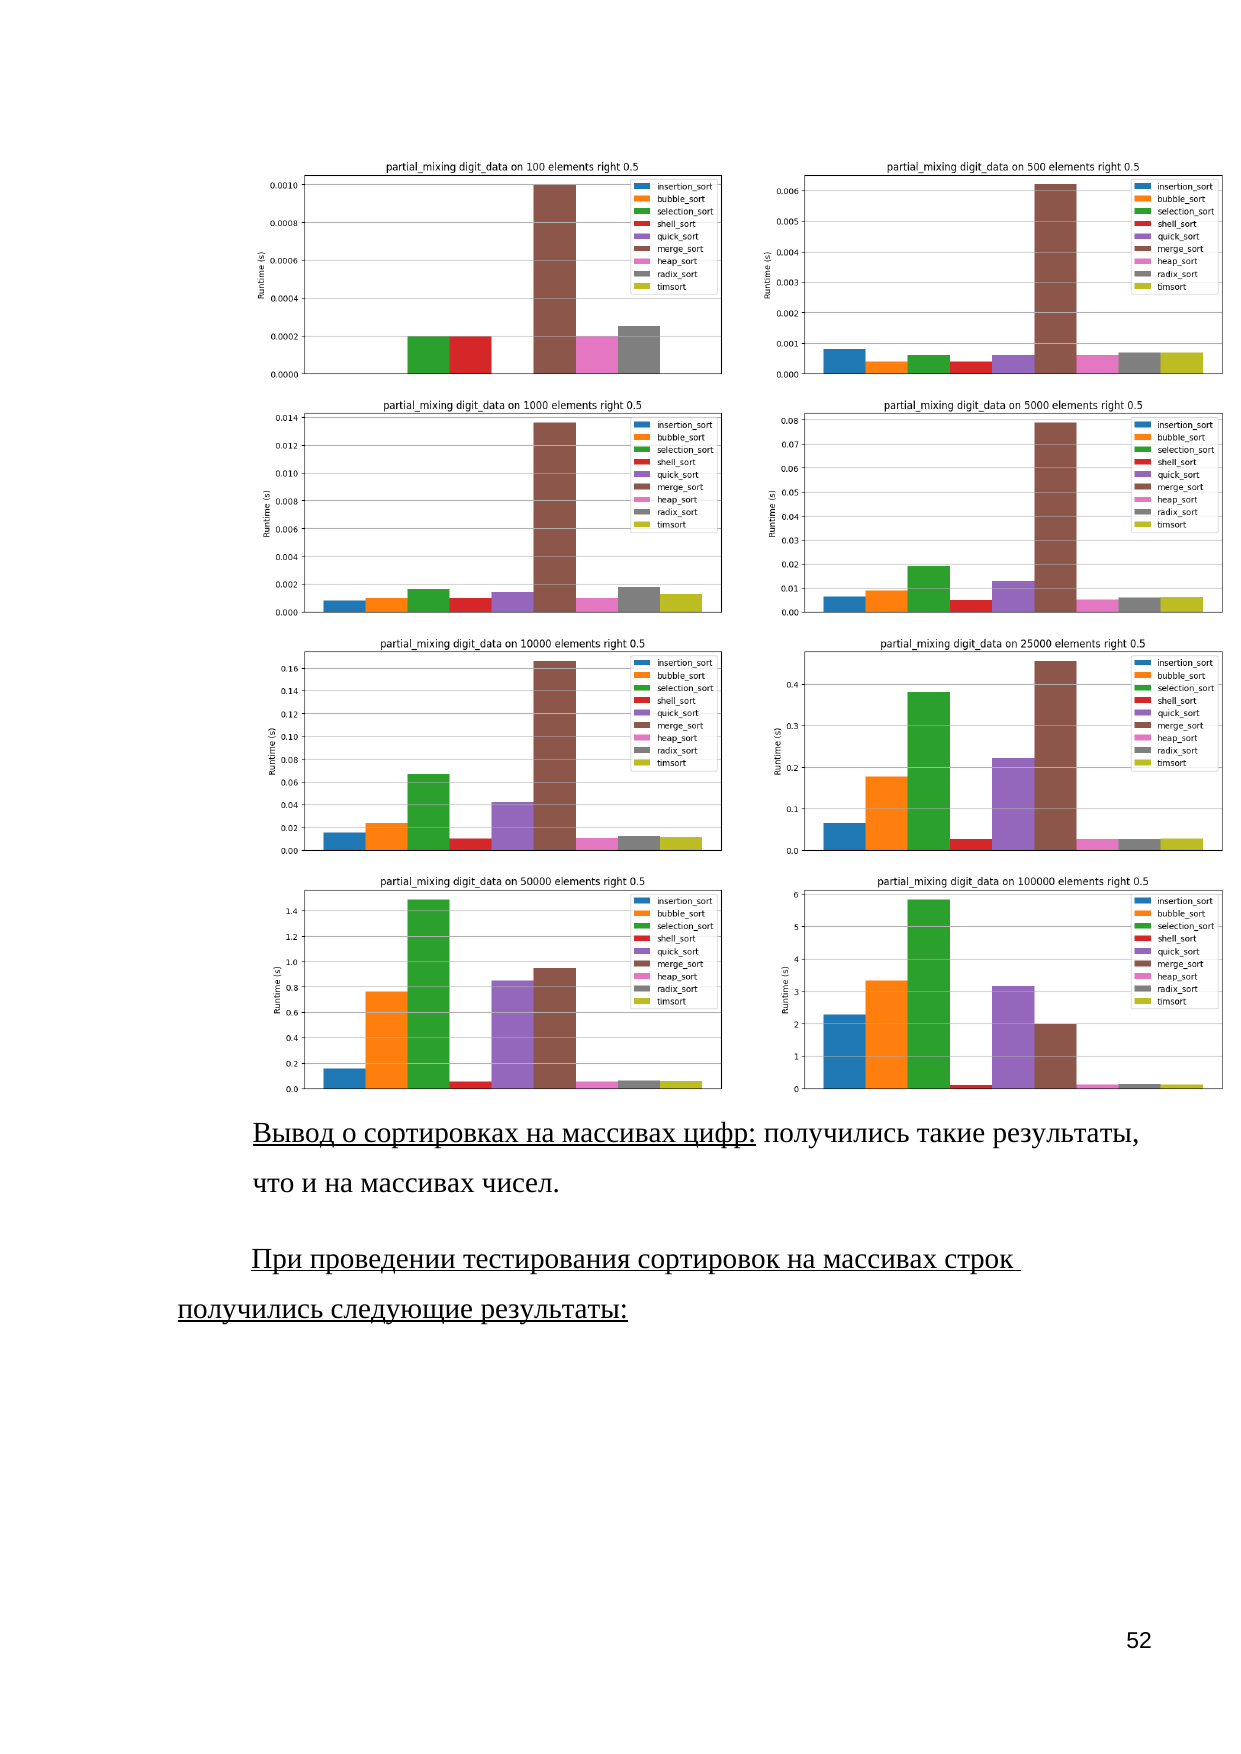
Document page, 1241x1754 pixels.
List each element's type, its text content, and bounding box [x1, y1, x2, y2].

picture [252, 156, 1227, 1099]
text При проведении тестирования сортировок на массивах строк получились следующие результаты: [177, 1241, 1152, 1324]
